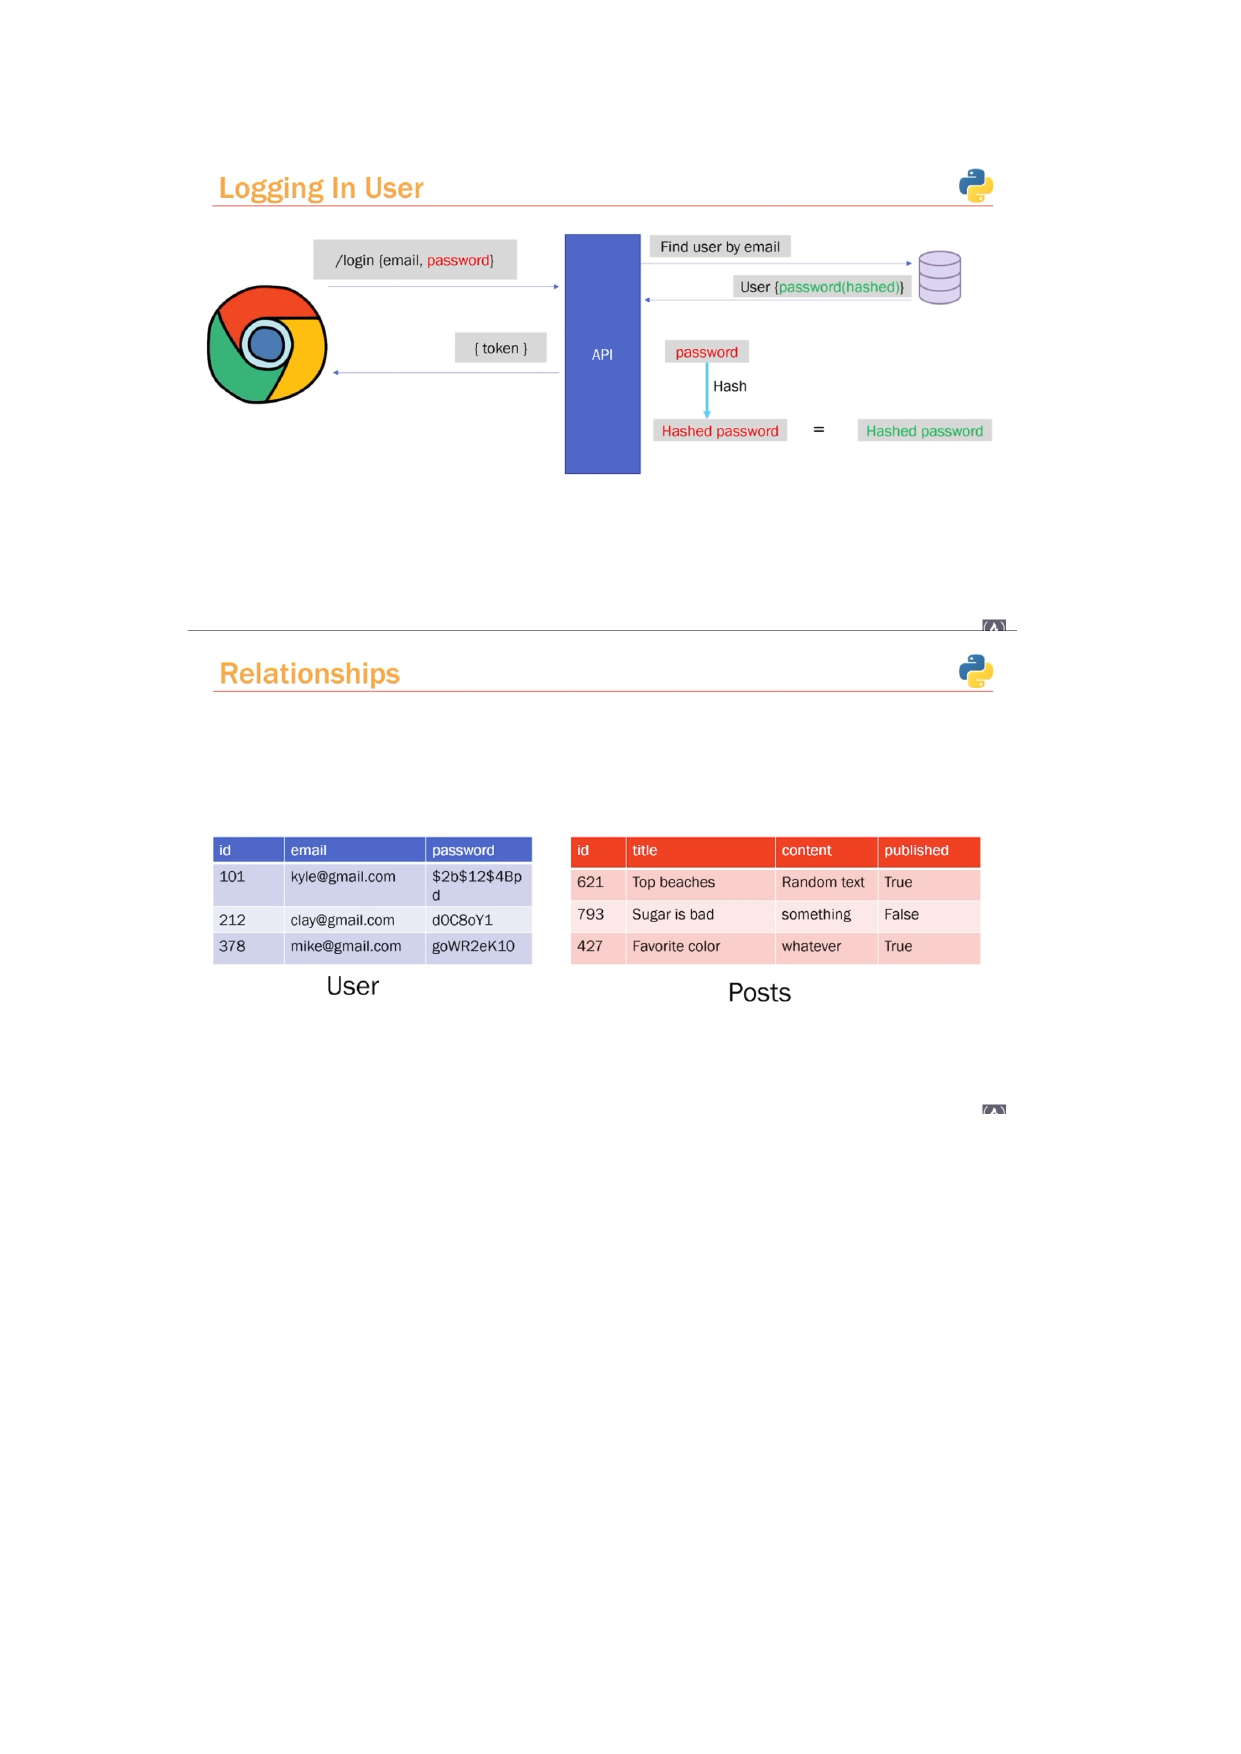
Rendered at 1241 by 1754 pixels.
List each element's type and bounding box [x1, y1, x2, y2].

picture [187, 649, 1017, 1114]
picture [187, 162, 1017, 631]
